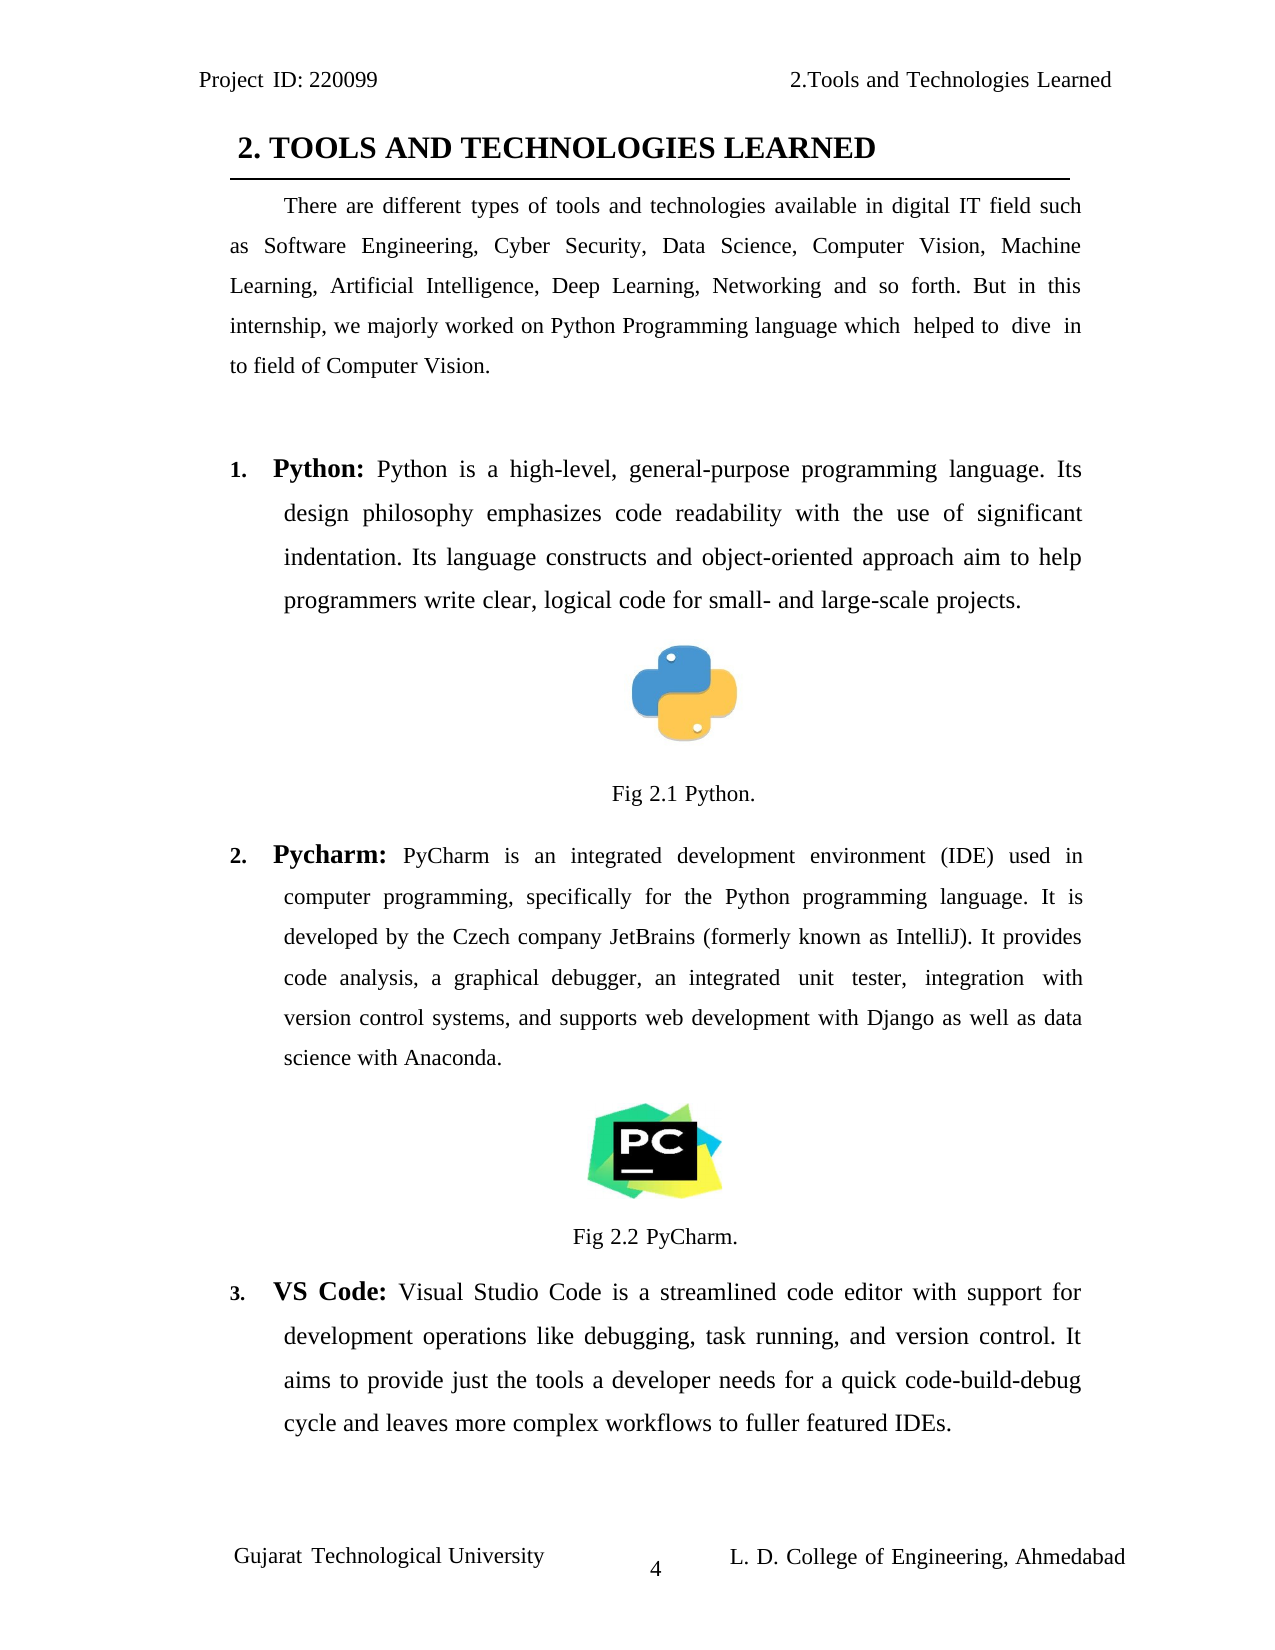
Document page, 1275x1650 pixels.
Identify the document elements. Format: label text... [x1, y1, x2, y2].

text Fig 2.2 PyCharm. [167, 1223, 1144, 1249]
list Pycharm: PyCharm is an integrated development environment (IDE) used in computer programming, specifically for the Python programming language. It is developed by the Czech company JetBrains (formerly known as IntelliJ). It provides code analysis, a graphical debugger, an integrated unit tester, integration with version control systems, and supports web development with Django as well as data science with Anaconda. [229, 838, 1083, 1071]
list Python: Python is a high-level, general-purpose programming language. Its design philosophy emphasizes code readability with the use of significant indentation. Its language constructs and object-oriented approach aim to help programmers write clear, logical code for small- and large-scale projects. [229, 452, 1083, 614]
text Fig 2.1 Python. [245, 649, 1122, 806]
list TOOLS AND TECHNOLOGIES LEARNED [237, 130, 1162, 166]
text There are different types of tools and technologies available in digital IT field such as Software Engineering, Cyber Security, Data Science, Computer Vision, Machine Learning, Artificial Intelligence, Deep Learning, Networking and so forth. But in this internship, we majorly worked on Python Programming language which helped to dive in to field of Computer Vision. [229, 192, 1081, 378]
picture [587, 1103, 723, 1199]
list VS Code: Visual Studio Code is a streamlined code editor with support for development operations like debugging, task running, and version control. It aims to provide just the tools a developer needs for a quick code-build-debug cycle and leaves more complex workflows to fuller featured IDEs. [229, 1275, 1082, 1437]
picture [624, 639, 744, 746]
